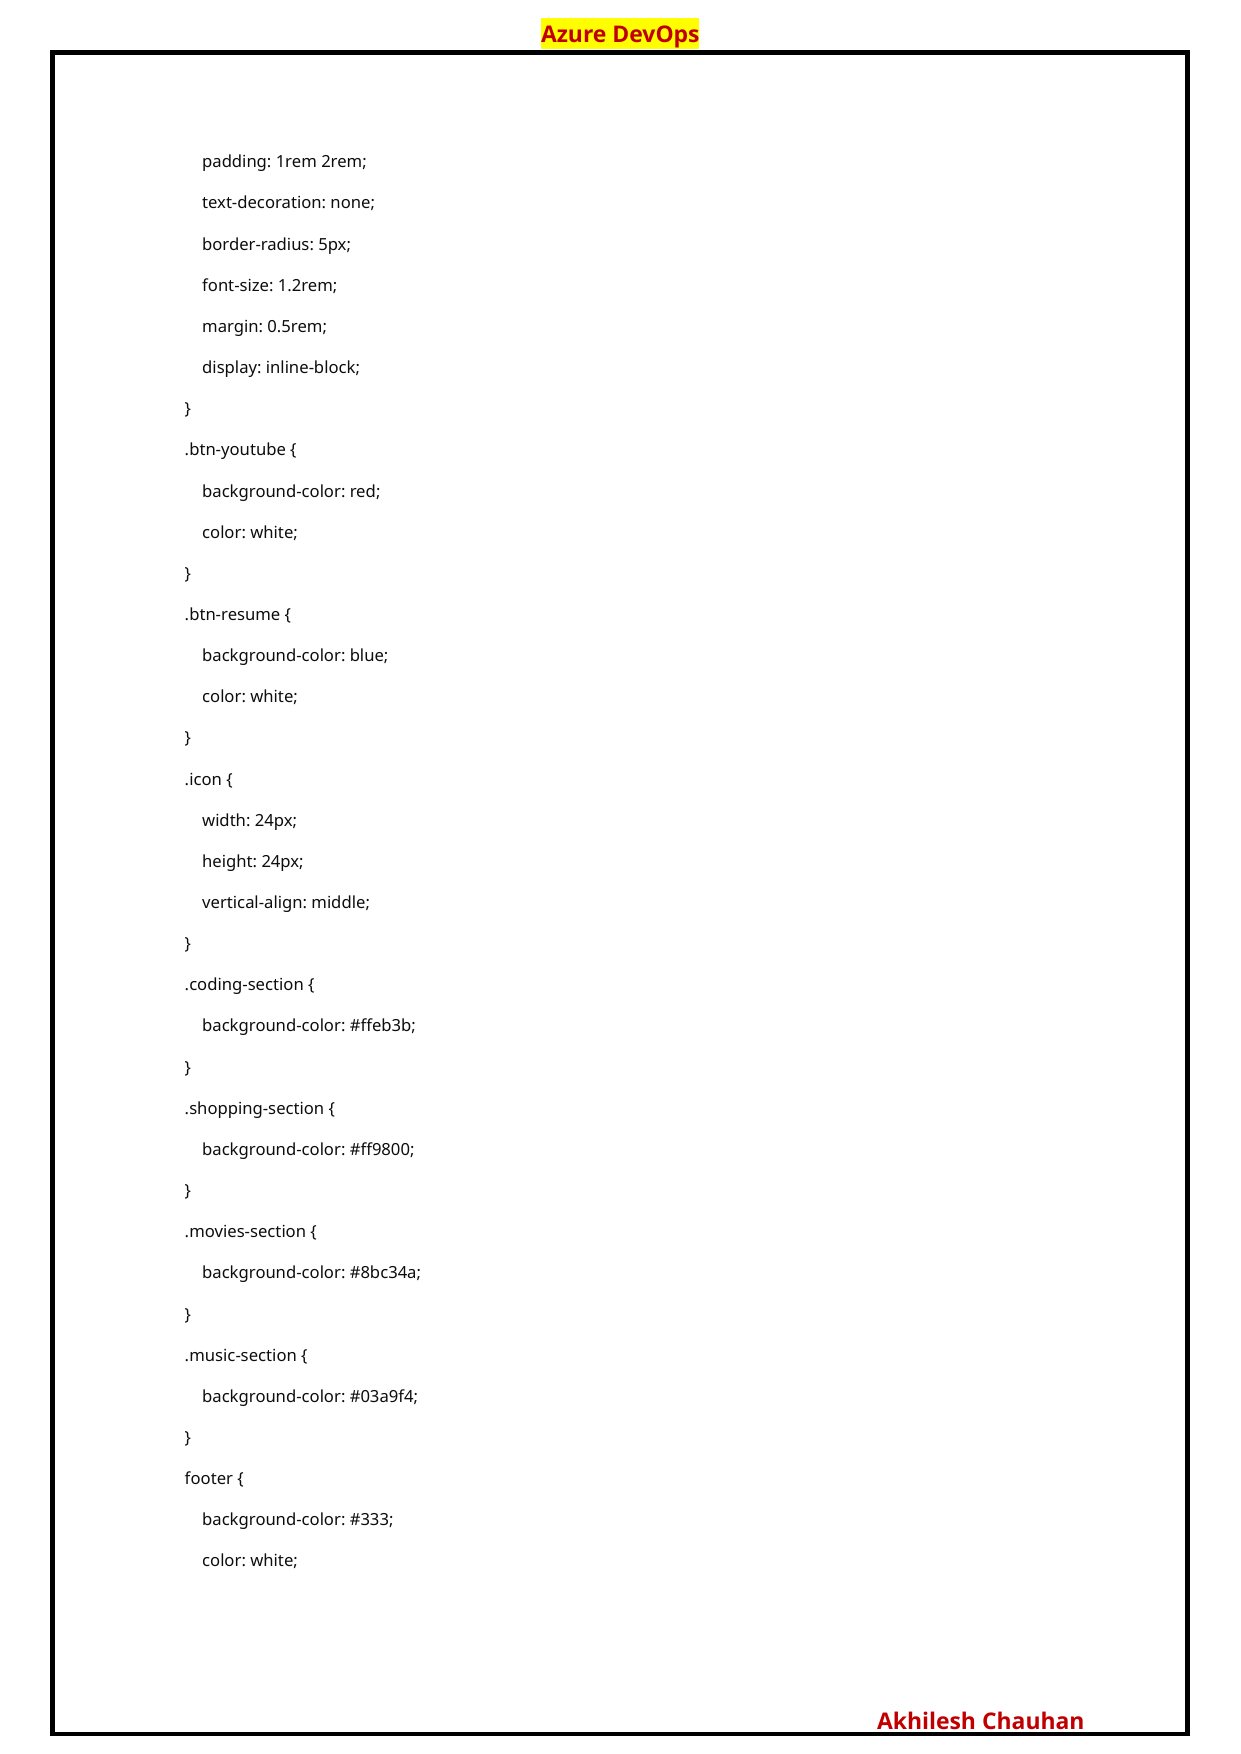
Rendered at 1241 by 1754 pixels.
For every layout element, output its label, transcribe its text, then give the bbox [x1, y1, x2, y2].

text } [150, 932, 1090, 954]
text .btn-youtube { [150, 438, 1090, 461]
text .shopping-section { [150, 1096, 1090, 1119]
text margin: 0.5rem; [150, 314, 1090, 337]
text background-color: #8bc34a; [150, 1261, 1090, 1284]
text background-color: red; [150, 479, 1090, 502]
text background-color: #333; [150, 1508, 1090, 1531]
text } [150, 397, 1090, 419]
text width: 24px; [150, 808, 1090, 831]
text background-color: blue; [150, 644, 1090, 666]
text background-color: #ff9800; [150, 1137, 1090, 1160]
text padding: 1rem 2rem; [150, 150, 1090, 173]
text height: 24px; [150, 849, 1090, 872]
text color: white; [150, 685, 1090, 708]
text } [150, 726, 1090, 749]
text display: inline-block; [150, 356, 1090, 378]
text } [150, 561, 1090, 584]
text .coding-section { [150, 973, 1090, 996]
text .music-section { [150, 1343, 1090, 1366]
text background-color: #03a9f4; [150, 1384, 1090, 1407]
text .icon { [150, 767, 1090, 790]
text } [150, 1426, 1090, 1448]
text background-color: #ffeb3b; [150, 1014, 1090, 1037]
text font-size: 1.2rem; [150, 273, 1090, 296]
text } [150, 1302, 1090, 1325]
text } [150, 1055, 1090, 1078]
text .movies-section { [150, 1220, 1090, 1242]
text vertical-align: middle; [150, 891, 1090, 913]
text color: white; [150, 520, 1090, 543]
text footer { [150, 1467, 1090, 1489]
text .btn-resume { [150, 603, 1090, 625]
text color: white; [150, 1549, 1090, 1572]
text border-radius: 5px; [150, 232, 1090, 255]
text text-decoration: none; [150, 191, 1090, 214]
text } [150, 1179, 1090, 1201]
